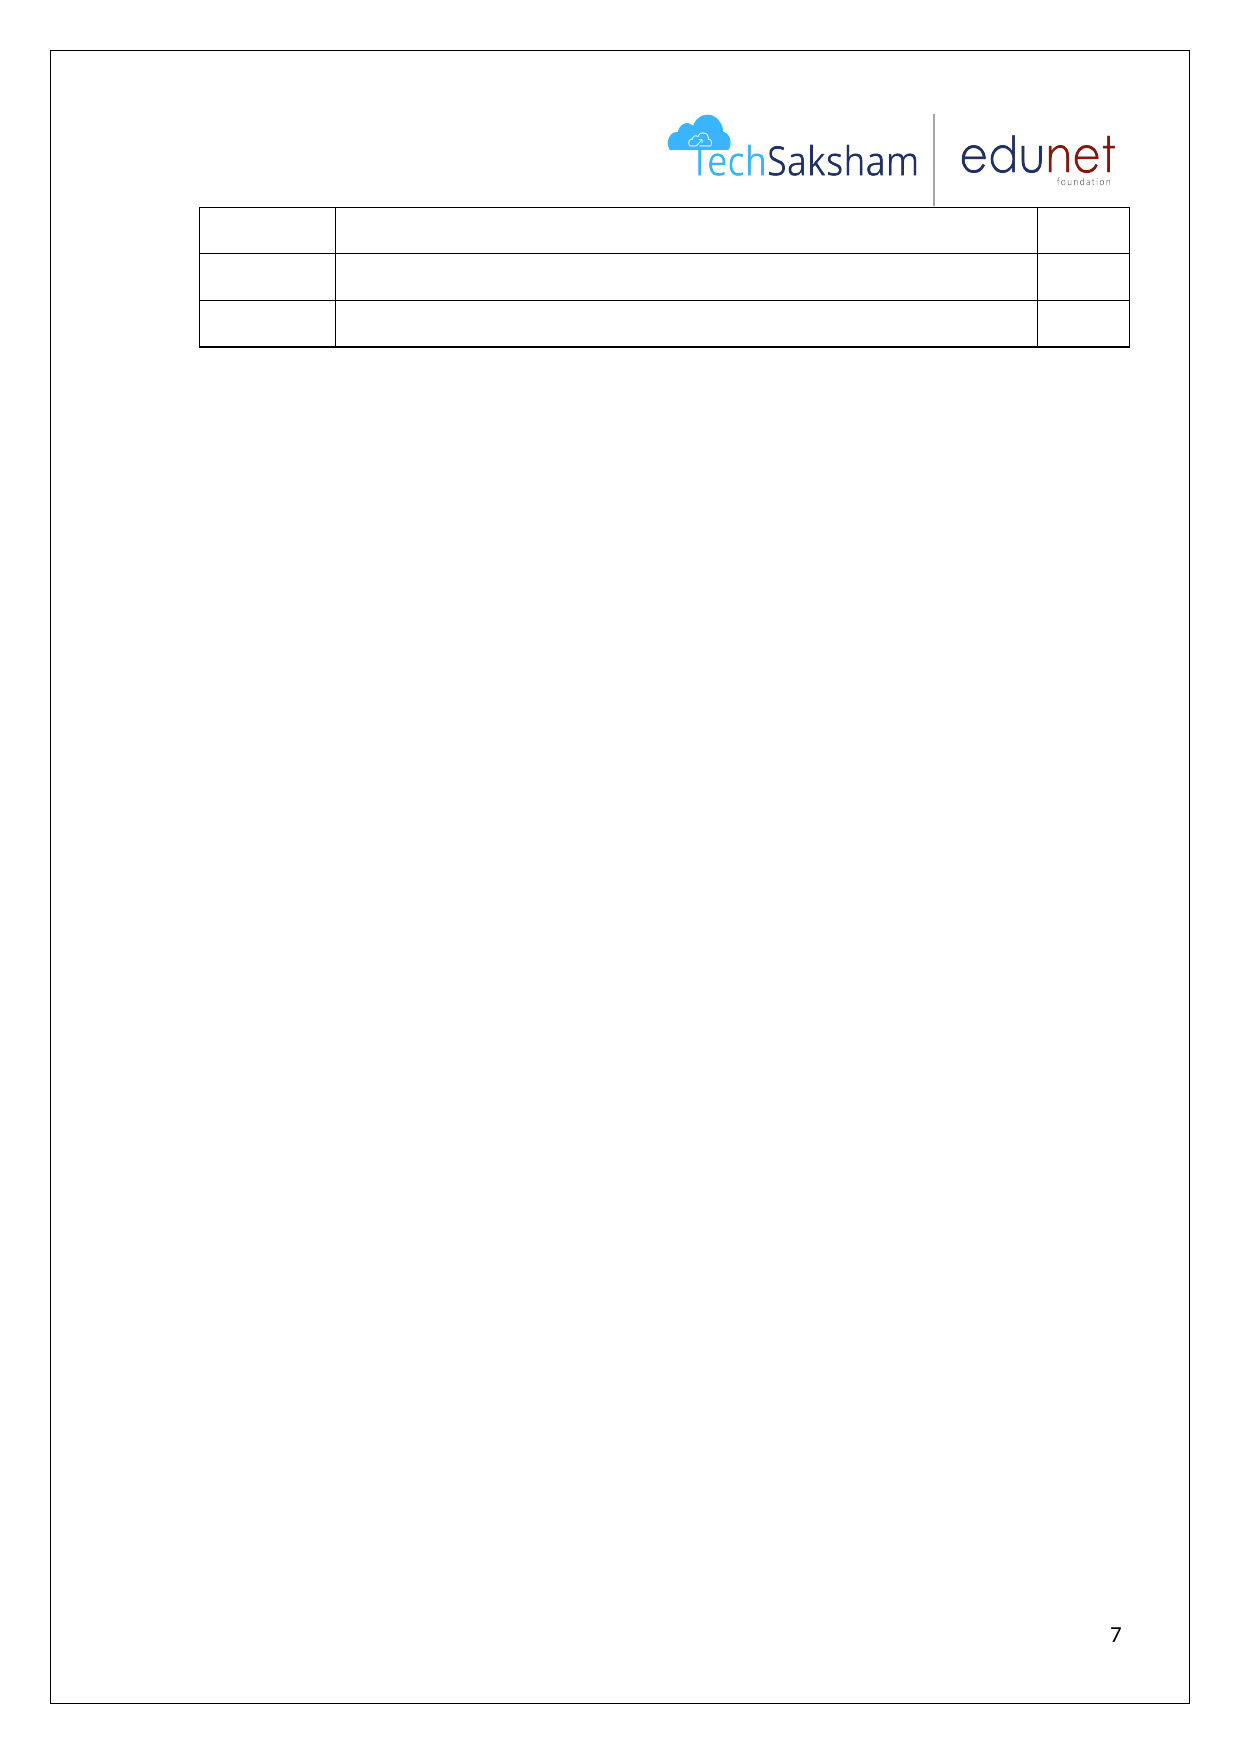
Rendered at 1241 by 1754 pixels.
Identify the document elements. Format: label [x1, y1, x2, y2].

table_cell [1038, 208, 1129, 253]
table_cell [1038, 301, 1129, 346]
table_cell [1038, 254, 1129, 300]
table_cell [200, 208, 335, 253]
table_cell [336, 254, 1037, 300]
picture [955, 128, 1122, 192]
picture [662, 107, 923, 182]
table_cell [336, 301, 1037, 346]
table_cell [336, 208, 1037, 253]
table_cell [200, 301, 335, 346]
table_cell [200, 254, 335, 300]
